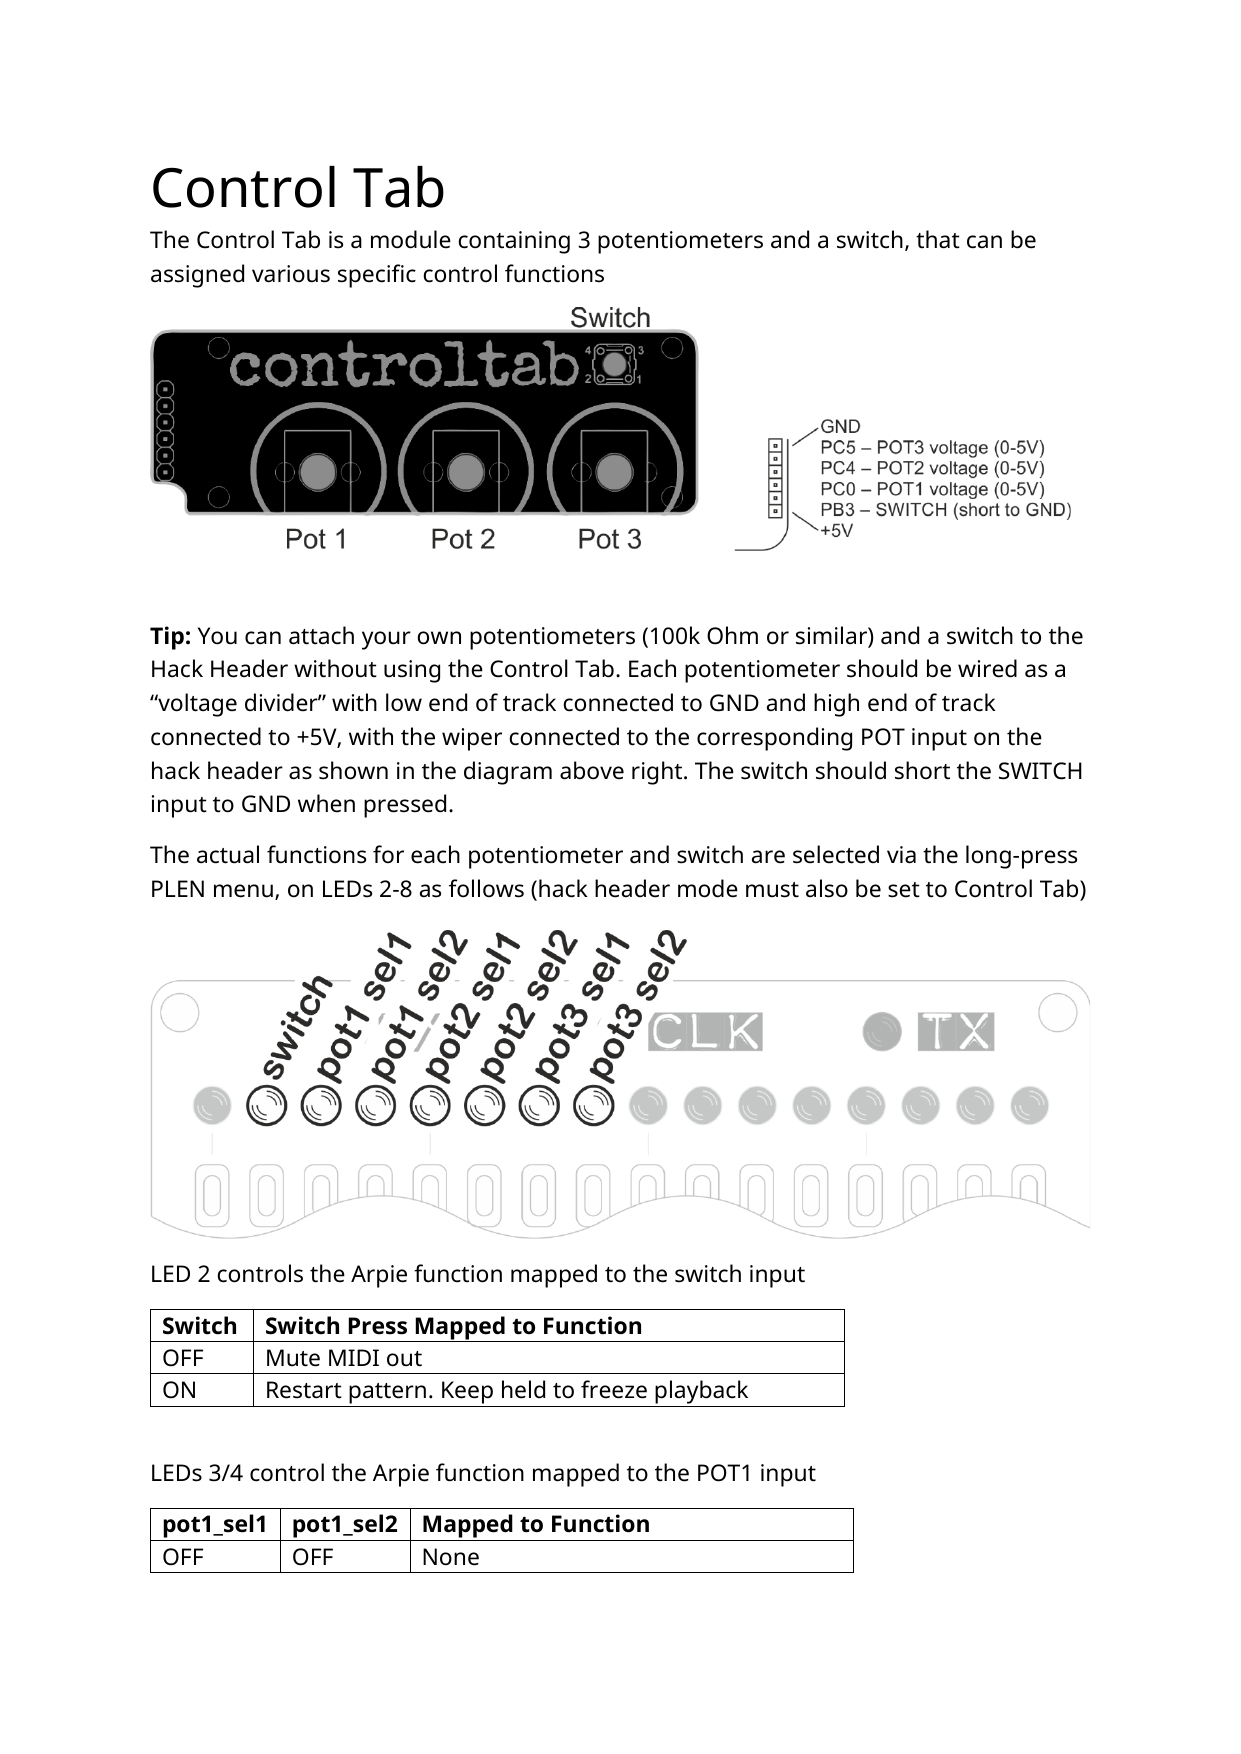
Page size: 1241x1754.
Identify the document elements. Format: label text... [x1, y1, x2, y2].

text The Control Tab is a module containing 3 potentiometers and a switch, that can be assigned various specific control functions [150, 224, 1090, 289]
table_cell OFF [281, 1541, 410, 1572]
table_cell OFF [151, 1541, 280, 1572]
text Tip: You can attach your own potentiometers (100k Ohm or similar) and a switch to the Hack Header without using the Control Tab. Each potentiometer should be wired as a “voltage divider” with low end of track connected to GND and high end of track connected to +5V, with the wiper connected to the corresponding POT input on the hack header as shown in the diagram above right. The switch should short the SWITCH input to GND when pressed. [150, 620, 1090, 820]
table_header pot1_sel2 [281, 1509, 410, 1540]
table_header Switch [151, 1310, 253, 1341]
picture [150, 923, 1091, 1239]
table_cell Mute MIDI out [254, 1342, 844, 1373]
table_cell None [411, 1541, 853, 1572]
table_cell OFF [151, 1342, 253, 1373]
subtitle Control Tab [150, 150, 1090, 224]
picture [150, 307, 1071, 551]
table_header Switch Press Mapped to Function [254, 1310, 844, 1341]
text LED 2 controls the Arpie function mapped to the switch input [150, 1258, 1090, 1289]
text LEDs 3/4 control the Arpie function mapped to the POT1 input [150, 1457, 1090, 1488]
text The actual functions for each potentiometer and switch are selected via the long-press PLEN menu, on LEDs 2-8 as follows (hack header mode must also be set to Control Tab) [150, 839, 1090, 904]
table_cell ON [151, 1374, 253, 1406]
table_header Mapped to Function [411, 1509, 853, 1540]
table_header pot1_sel1 [151, 1509, 280, 1540]
table_cell Restart pattern. Keep held to freeze playback [254, 1374, 844, 1406]
